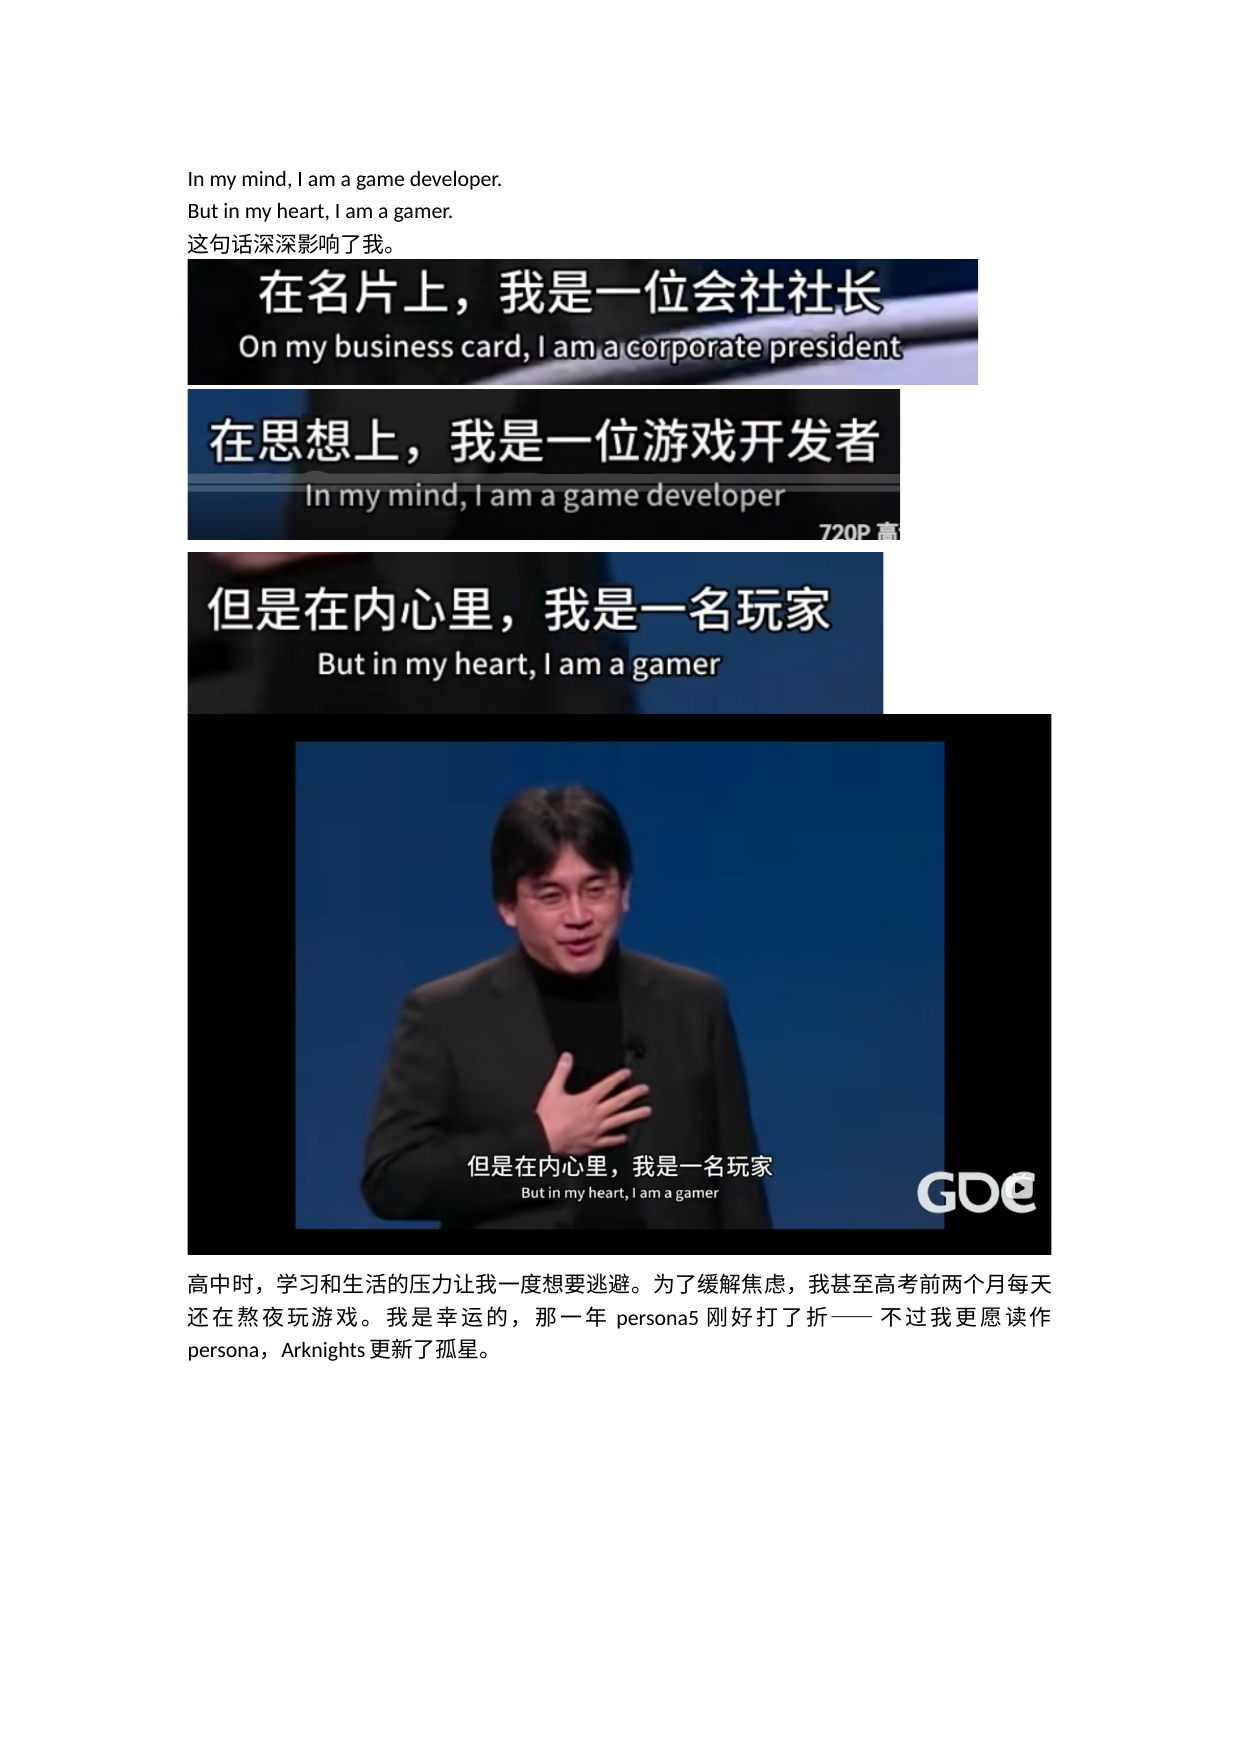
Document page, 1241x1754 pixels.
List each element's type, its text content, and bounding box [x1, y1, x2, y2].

text In my mind, I am a game developer. [187, 162, 1053, 194]
picture [187, 389, 901, 540]
text But in my heart, I am a gamer. [187, 194, 1053, 227]
picture [187, 552, 1052, 1255]
text 这句话深深影响了我。 [187, 227, 1053, 259]
text 高中时，学习和生活的压力让我一度想要逃避。为了缓解焦虑，我甚至高考前两个月每天还在熬夜玩游戏。我是幸运的，那一年persona5刚好打了折——不过我更愿读作persona，Arknights更新了孤星。 [187, 1267, 1053, 1364]
picture [187, 259, 979, 385]
